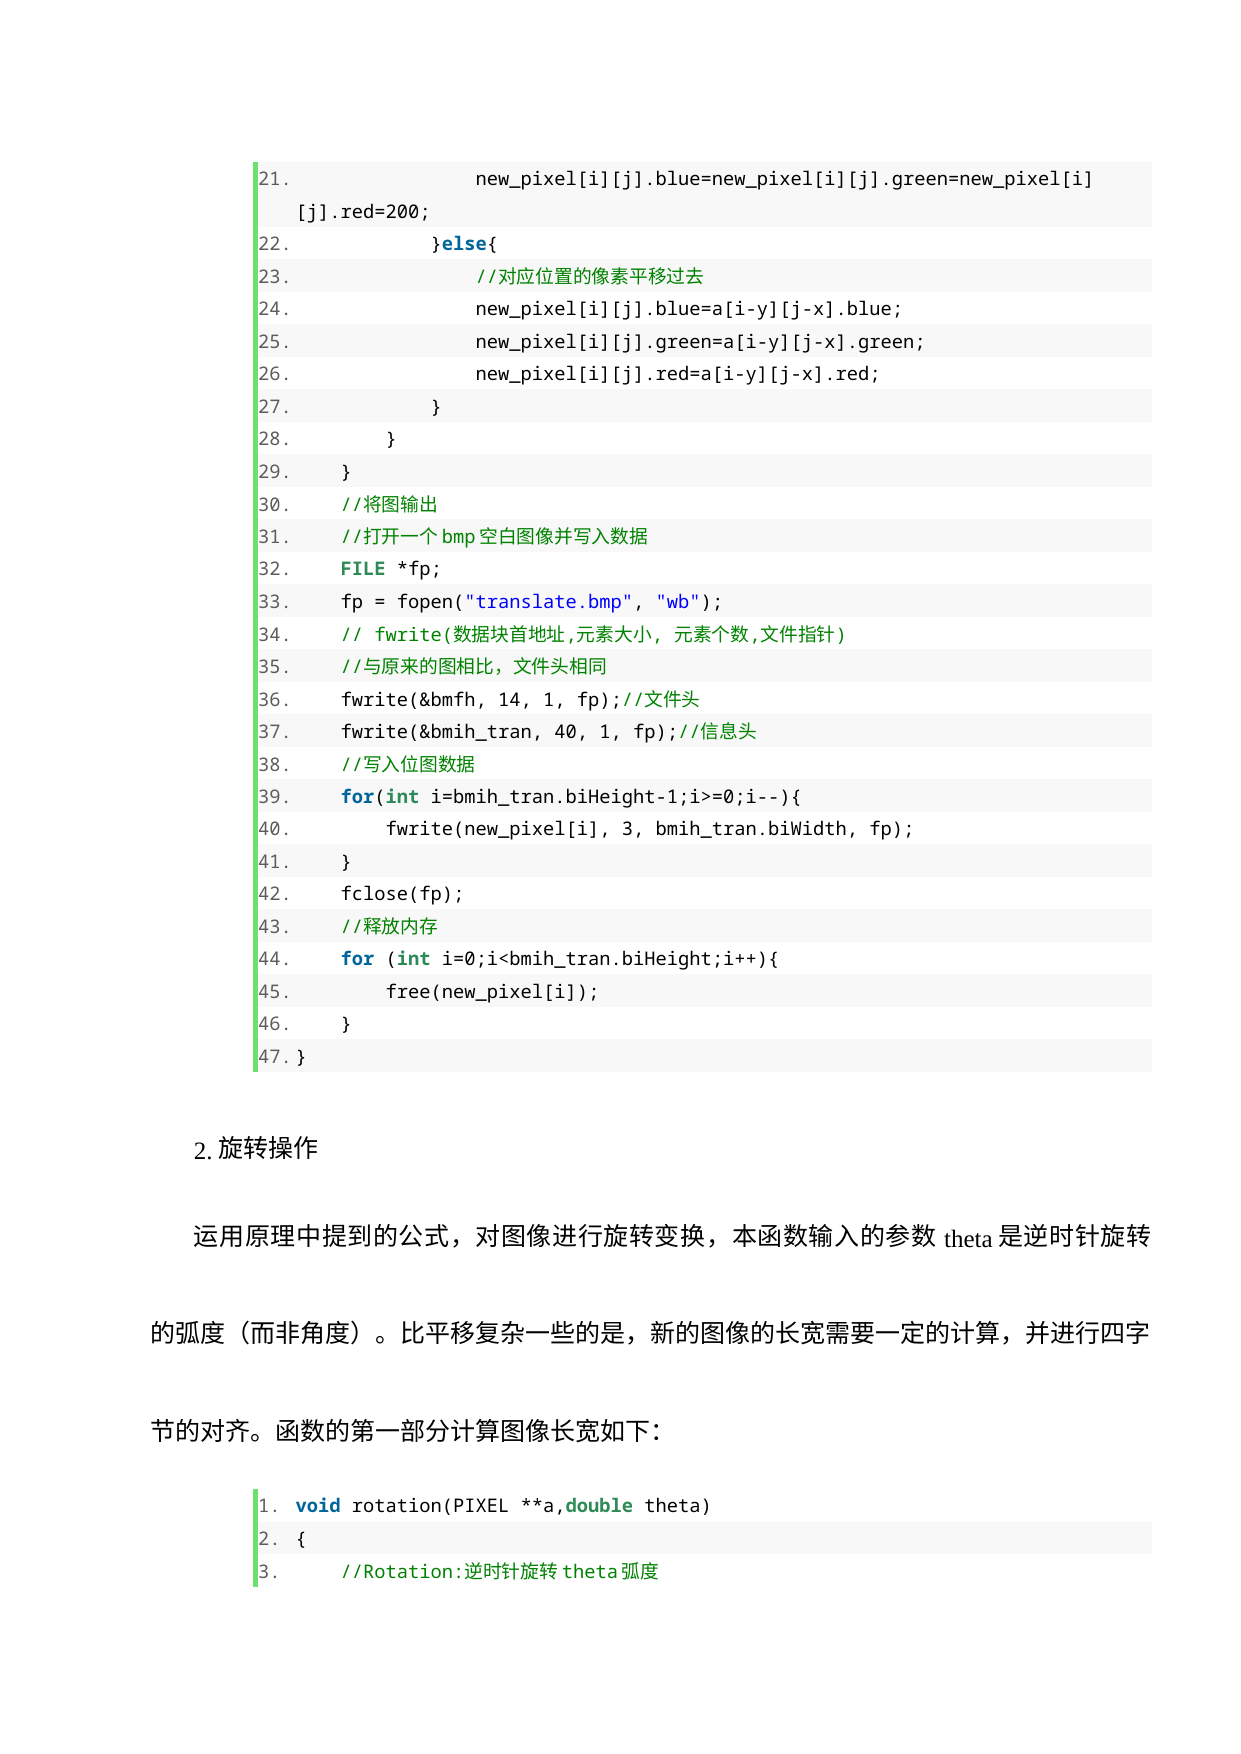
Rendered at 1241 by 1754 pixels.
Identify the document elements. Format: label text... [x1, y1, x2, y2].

list void rotation(PIXEL **a,double theta) [258, 1489, 1152, 1522]
list fwrite(&bmfh, 14, 1, fp);//文件头 [258, 682, 1152, 714]
list //与原来的图相比，文件头相同 [258, 649, 1152, 682]
list { [258, 1522, 1152, 1554]
list fwrite(new_pixel[i], 3, bmih_tran.biWidth, fp); [258, 812, 1152, 844]
list } [258, 454, 1152, 487]
list //写入位图数据 [258, 747, 1152, 779]
list }else{ [258, 227, 1152, 259]
list new_pixel[i][j].red=a[i-y][j-x].red; [258, 357, 1152, 389]
list } [258, 844, 1152, 877]
list new_pixel[i][j].green=a[i-y][j-x].green; [258, 324, 1152, 357]
list } [258, 1007, 1152, 1039]
list // fwrite(数据块首地址,元素大小, 元素个数,文件指针) [258, 617, 1152, 649]
list //将图输出 [258, 487, 1152, 519]
list new_pixel[i][j].blue=a[i-y][j-x].blue; [258, 292, 1152, 324]
list for (int i=0;i<bmih_tran.biHeight;i++){ [258, 942, 1152, 974]
list free(new_pixel[i]); [258, 974, 1152, 1007]
list for(int i=bmih_tran.biHeight-1;i>=0;i--){ [258, 779, 1152, 812]
list //对应位置的像素平移过去 [258, 259, 1152, 292]
list //打开一个bmp空白图像并写入数据 [258, 519, 1152, 552]
list fclose(fp); [258, 877, 1152, 909]
list new_pixel[i][j].blue=new_pixel[i][j].green=new_pixel[i][j].red=200; [258, 162, 1152, 227]
list fwrite(&bmih_tran, 40, 1, fp);//信息头 [258, 714, 1152, 747]
list } [258, 422, 1152, 454]
text 2. 旋转操作 [194, 1119, 1152, 1184]
list } [258, 389, 1152, 422]
text 运用原理中提到的公式，对图像进行旋转变换，本函数输入的参数theta是逆时针旋转的弧度（而非角度）。比平移复杂一些的是，新的图像的长宽需要一定的计算，并进行四字节的对齐。函数的第一部分计算图像长宽如下： [150, 1206, 1152, 1466]
list } [258, 1039, 1152, 1072]
list fp = fopen("translate.bmp", "wb"); [258, 584, 1152, 617]
list //Rotation:逆时针旋转theta弧度 [258, 1554, 1152, 1587]
list //释放内存 [258, 909, 1152, 942]
list FILE *fp; [258, 552, 1152, 584]
